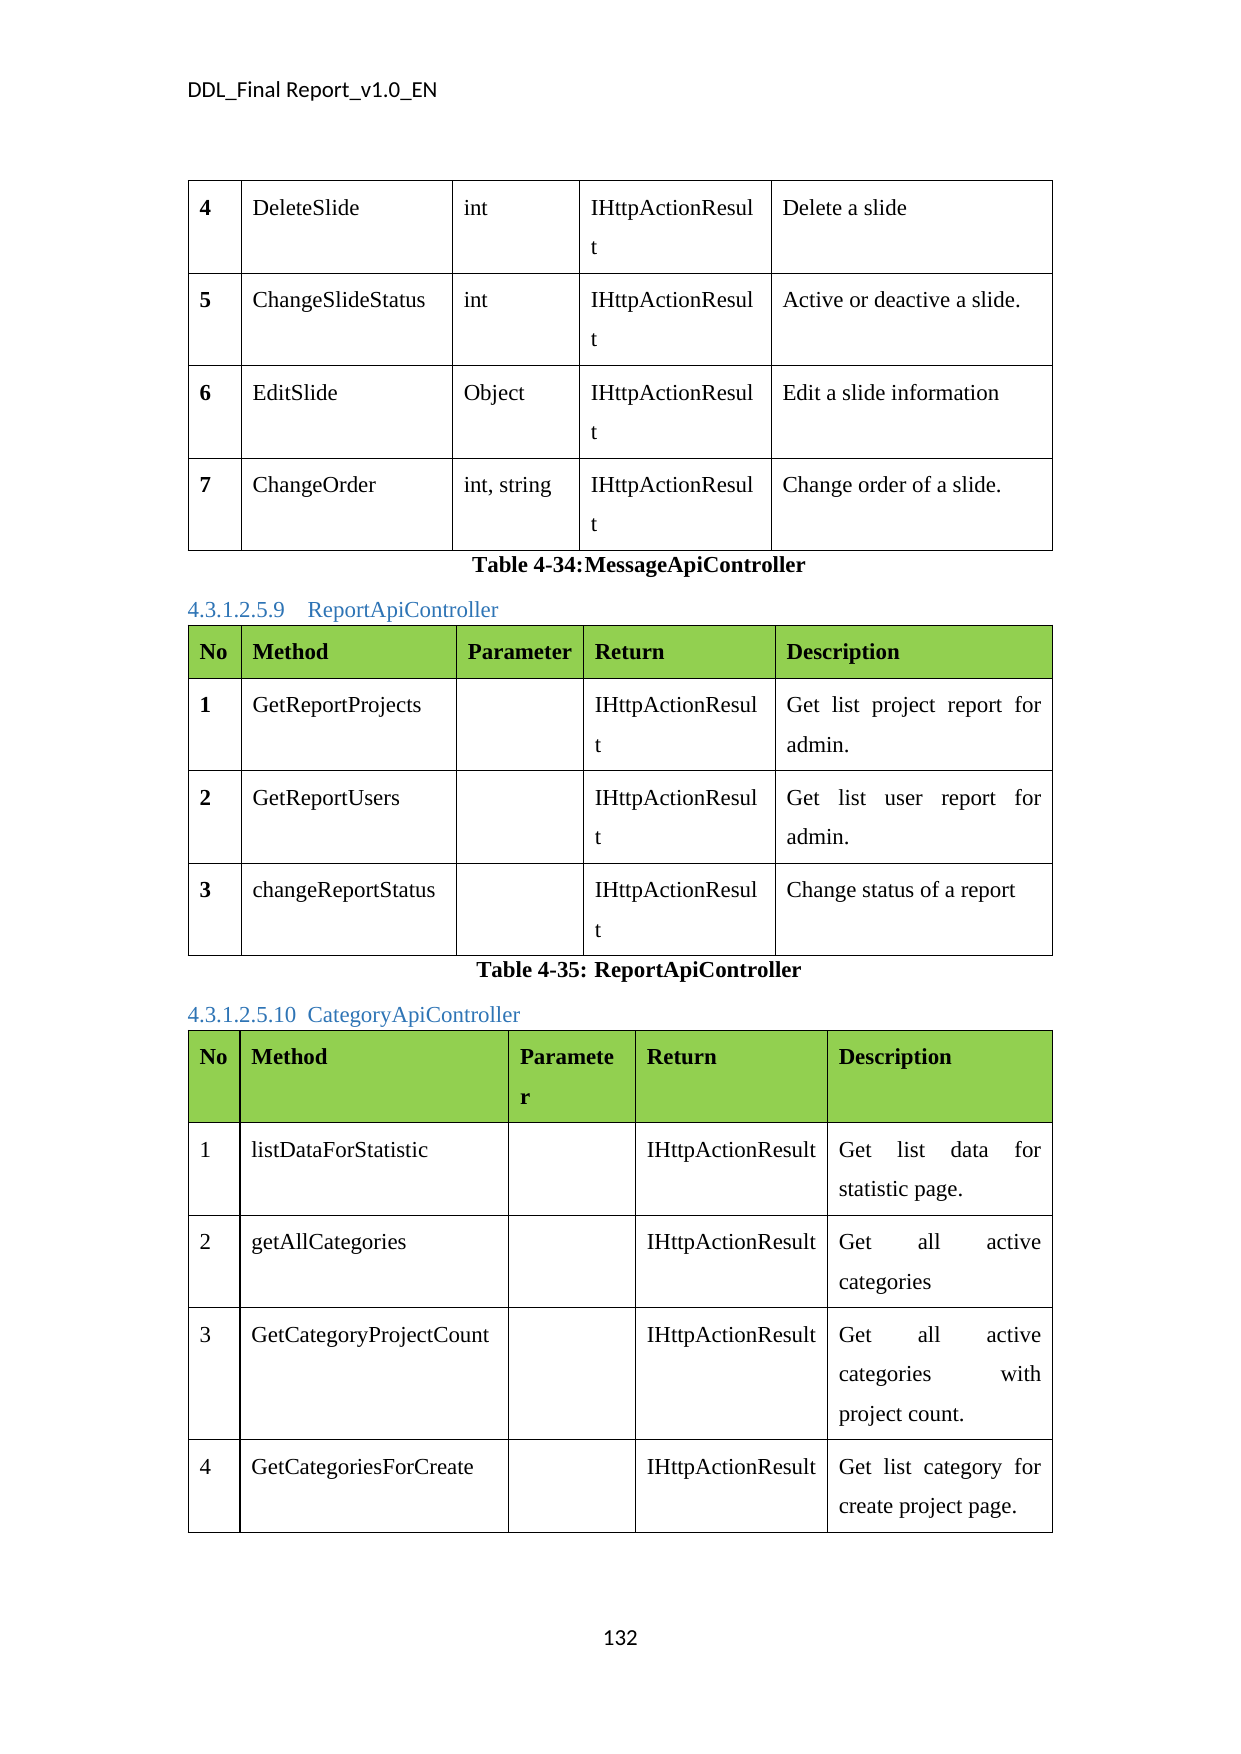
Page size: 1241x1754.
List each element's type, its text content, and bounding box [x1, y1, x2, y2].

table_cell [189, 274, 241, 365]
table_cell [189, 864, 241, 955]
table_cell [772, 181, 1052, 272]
subtitle ReportApiController [187, 596, 1053, 622]
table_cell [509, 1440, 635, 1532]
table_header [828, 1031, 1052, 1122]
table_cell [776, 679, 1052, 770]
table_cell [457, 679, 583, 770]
text ReportApiController [225, 956, 1053, 982]
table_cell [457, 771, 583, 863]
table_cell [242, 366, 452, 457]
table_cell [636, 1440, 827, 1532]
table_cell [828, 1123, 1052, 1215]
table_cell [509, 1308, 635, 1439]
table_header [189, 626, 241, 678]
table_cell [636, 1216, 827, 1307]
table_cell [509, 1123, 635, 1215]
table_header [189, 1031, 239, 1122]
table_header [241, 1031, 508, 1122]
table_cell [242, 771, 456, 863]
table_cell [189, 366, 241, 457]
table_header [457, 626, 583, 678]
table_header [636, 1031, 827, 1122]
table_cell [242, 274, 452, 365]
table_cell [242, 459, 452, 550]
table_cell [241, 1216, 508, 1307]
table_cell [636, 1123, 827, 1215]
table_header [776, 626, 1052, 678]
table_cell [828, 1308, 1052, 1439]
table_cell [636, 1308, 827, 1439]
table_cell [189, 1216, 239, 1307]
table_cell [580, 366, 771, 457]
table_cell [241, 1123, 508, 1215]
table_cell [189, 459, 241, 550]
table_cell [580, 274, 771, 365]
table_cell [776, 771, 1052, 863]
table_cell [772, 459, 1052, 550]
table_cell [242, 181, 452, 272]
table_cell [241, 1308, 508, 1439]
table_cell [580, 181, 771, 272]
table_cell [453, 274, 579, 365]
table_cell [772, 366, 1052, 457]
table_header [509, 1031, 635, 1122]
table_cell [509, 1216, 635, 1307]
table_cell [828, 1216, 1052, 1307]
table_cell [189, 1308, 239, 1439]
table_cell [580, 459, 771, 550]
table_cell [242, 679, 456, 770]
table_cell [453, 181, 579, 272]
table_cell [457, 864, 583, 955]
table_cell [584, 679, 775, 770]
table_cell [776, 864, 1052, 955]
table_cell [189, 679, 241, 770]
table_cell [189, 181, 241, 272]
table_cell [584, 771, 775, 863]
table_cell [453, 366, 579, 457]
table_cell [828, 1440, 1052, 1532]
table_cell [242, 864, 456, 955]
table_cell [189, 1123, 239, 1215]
text MessageApiController [225, 551, 1053, 577]
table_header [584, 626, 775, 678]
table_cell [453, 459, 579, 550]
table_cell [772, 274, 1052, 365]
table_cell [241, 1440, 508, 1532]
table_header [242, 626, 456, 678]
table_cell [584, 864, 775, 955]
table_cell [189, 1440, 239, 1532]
subtitle CategoryApiController [187, 1001, 1053, 1028]
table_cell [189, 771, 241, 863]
